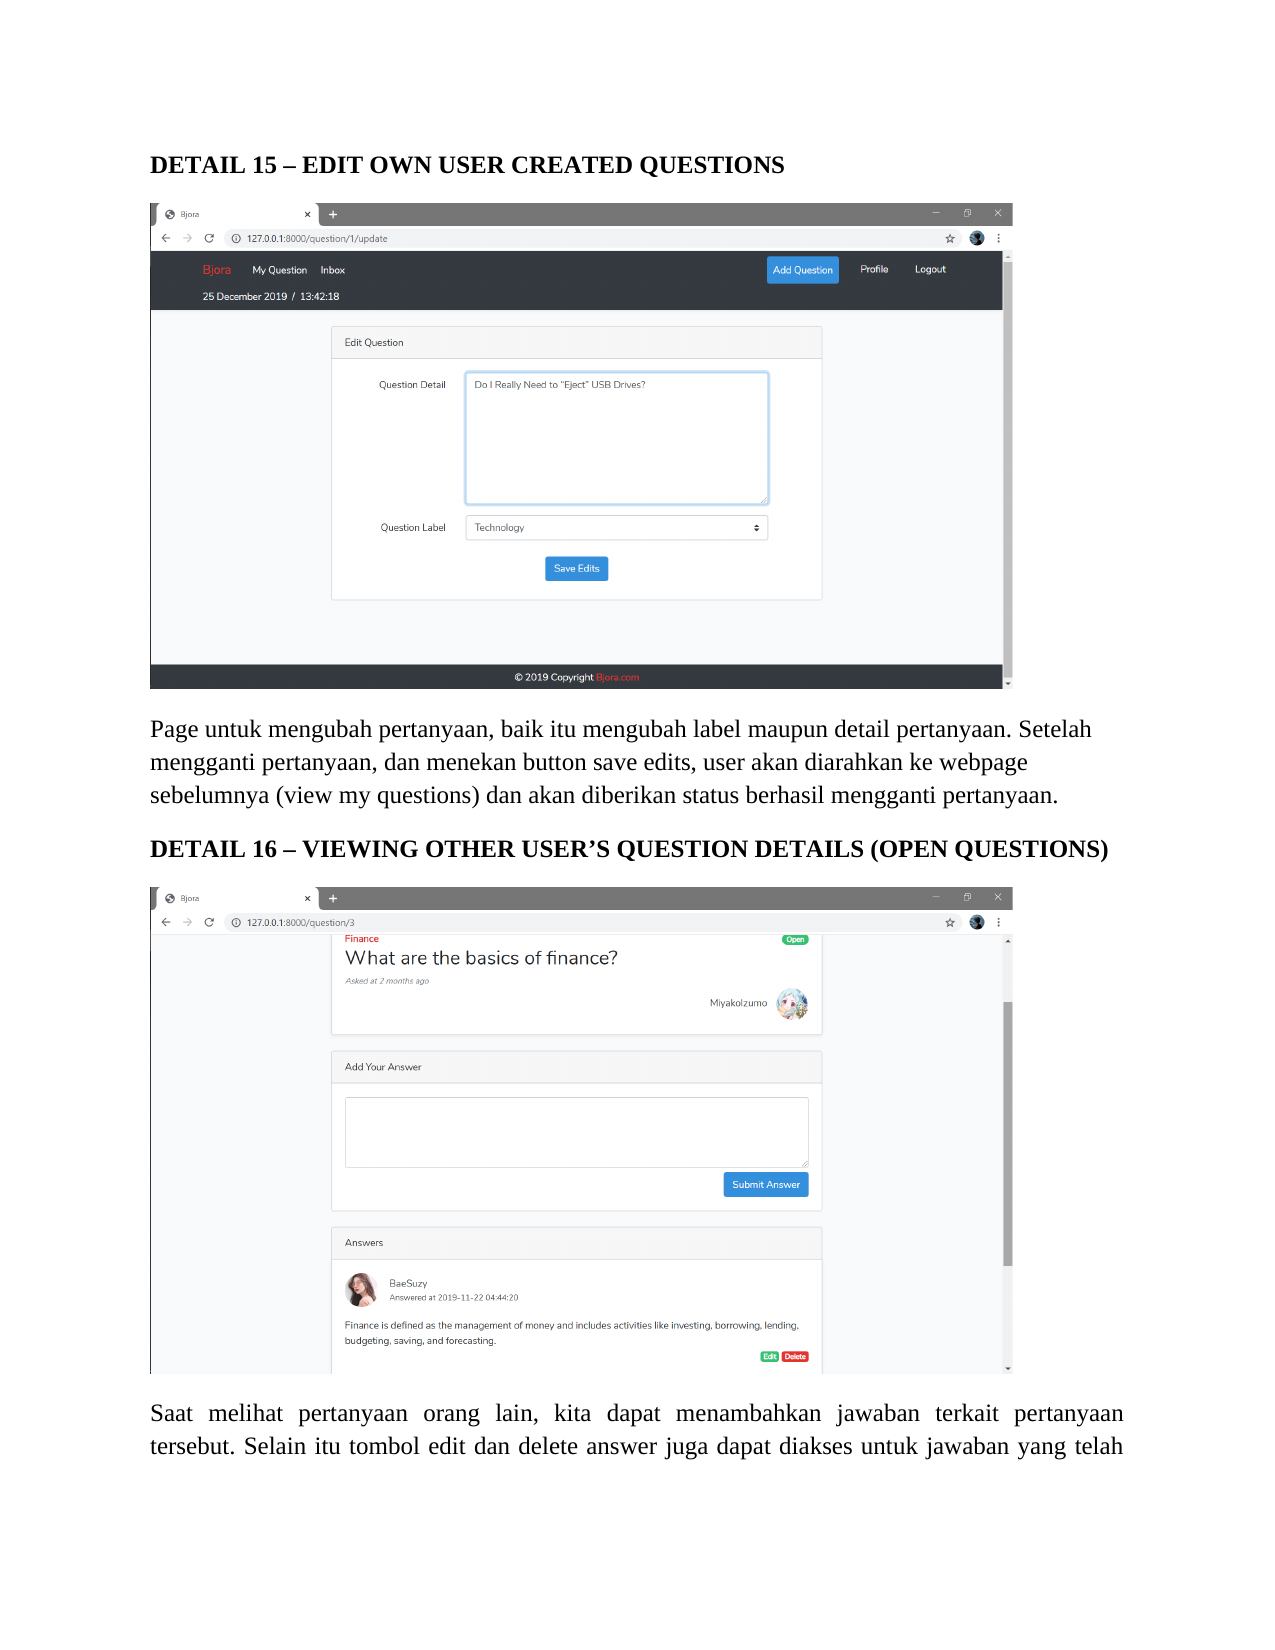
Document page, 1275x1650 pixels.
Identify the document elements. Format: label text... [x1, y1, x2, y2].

text DETAIL 16 – VIEWING OTHER USER’S QUESTION DETAILS (OPEN QUESTIONS) [150, 834, 1125, 863]
picture [150, 887, 1013, 1374]
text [150, 1398, 1125, 1460]
text DETAIL 15 – EDIT OWN USER CREATED QUESTIONS [150, 150, 1125, 179]
picture [150, 203, 1013, 689]
text Page untuk mengubah pertanyaan, baik itu mengubah label maupun detail pertanyaan. Setelah mengganti pertanyaan, dan menekan button save edits, user akan diarahkan ke webpage sebelumnya (view my questions) dan akan diberikan status berhasil mengganti pertanyaan. [150, 714, 1125, 809]
